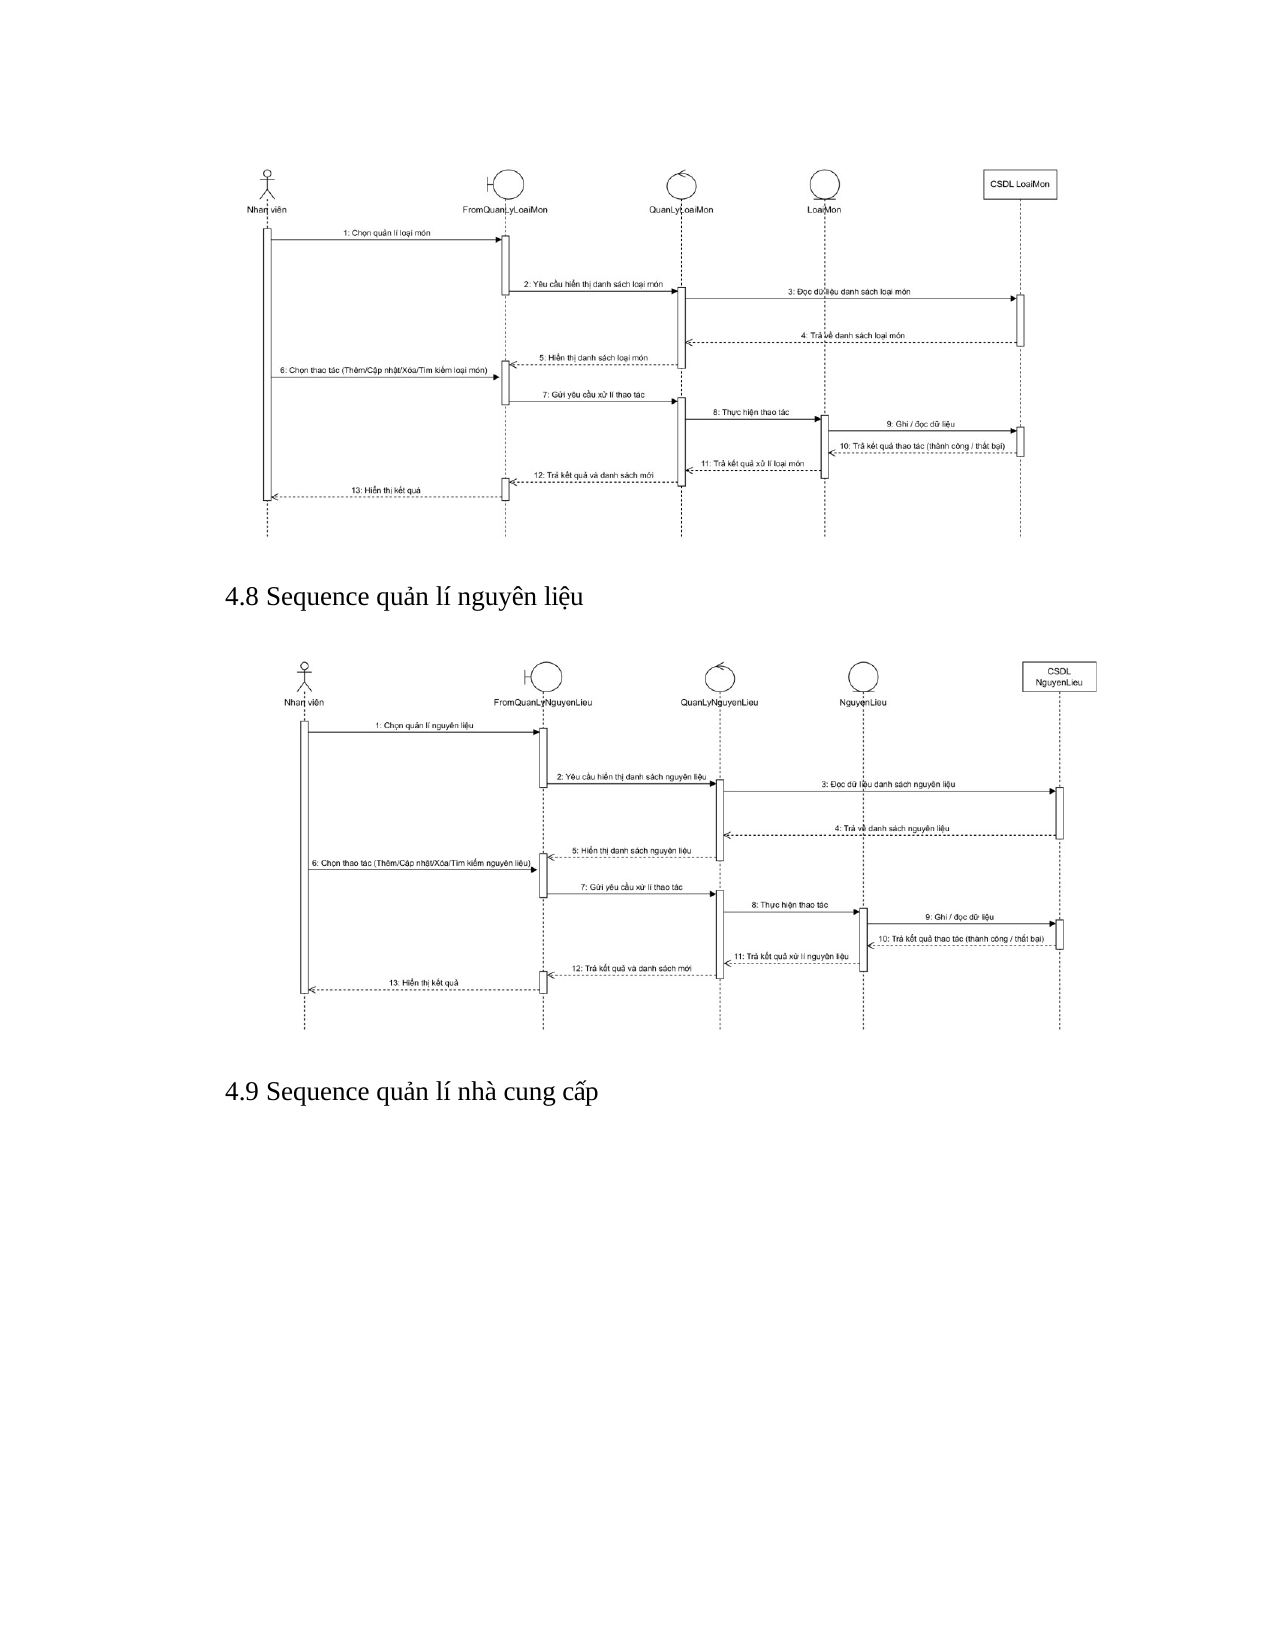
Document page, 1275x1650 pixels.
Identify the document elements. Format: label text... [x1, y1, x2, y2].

picture [284, 661, 1097, 1030]
list Sequence quản lí nhà cung cấp [225, 1074, 1162, 1106]
list Sequence quản lí nguyên liệu [225, 580, 1162, 611]
picture [247, 150, 1087, 554]
